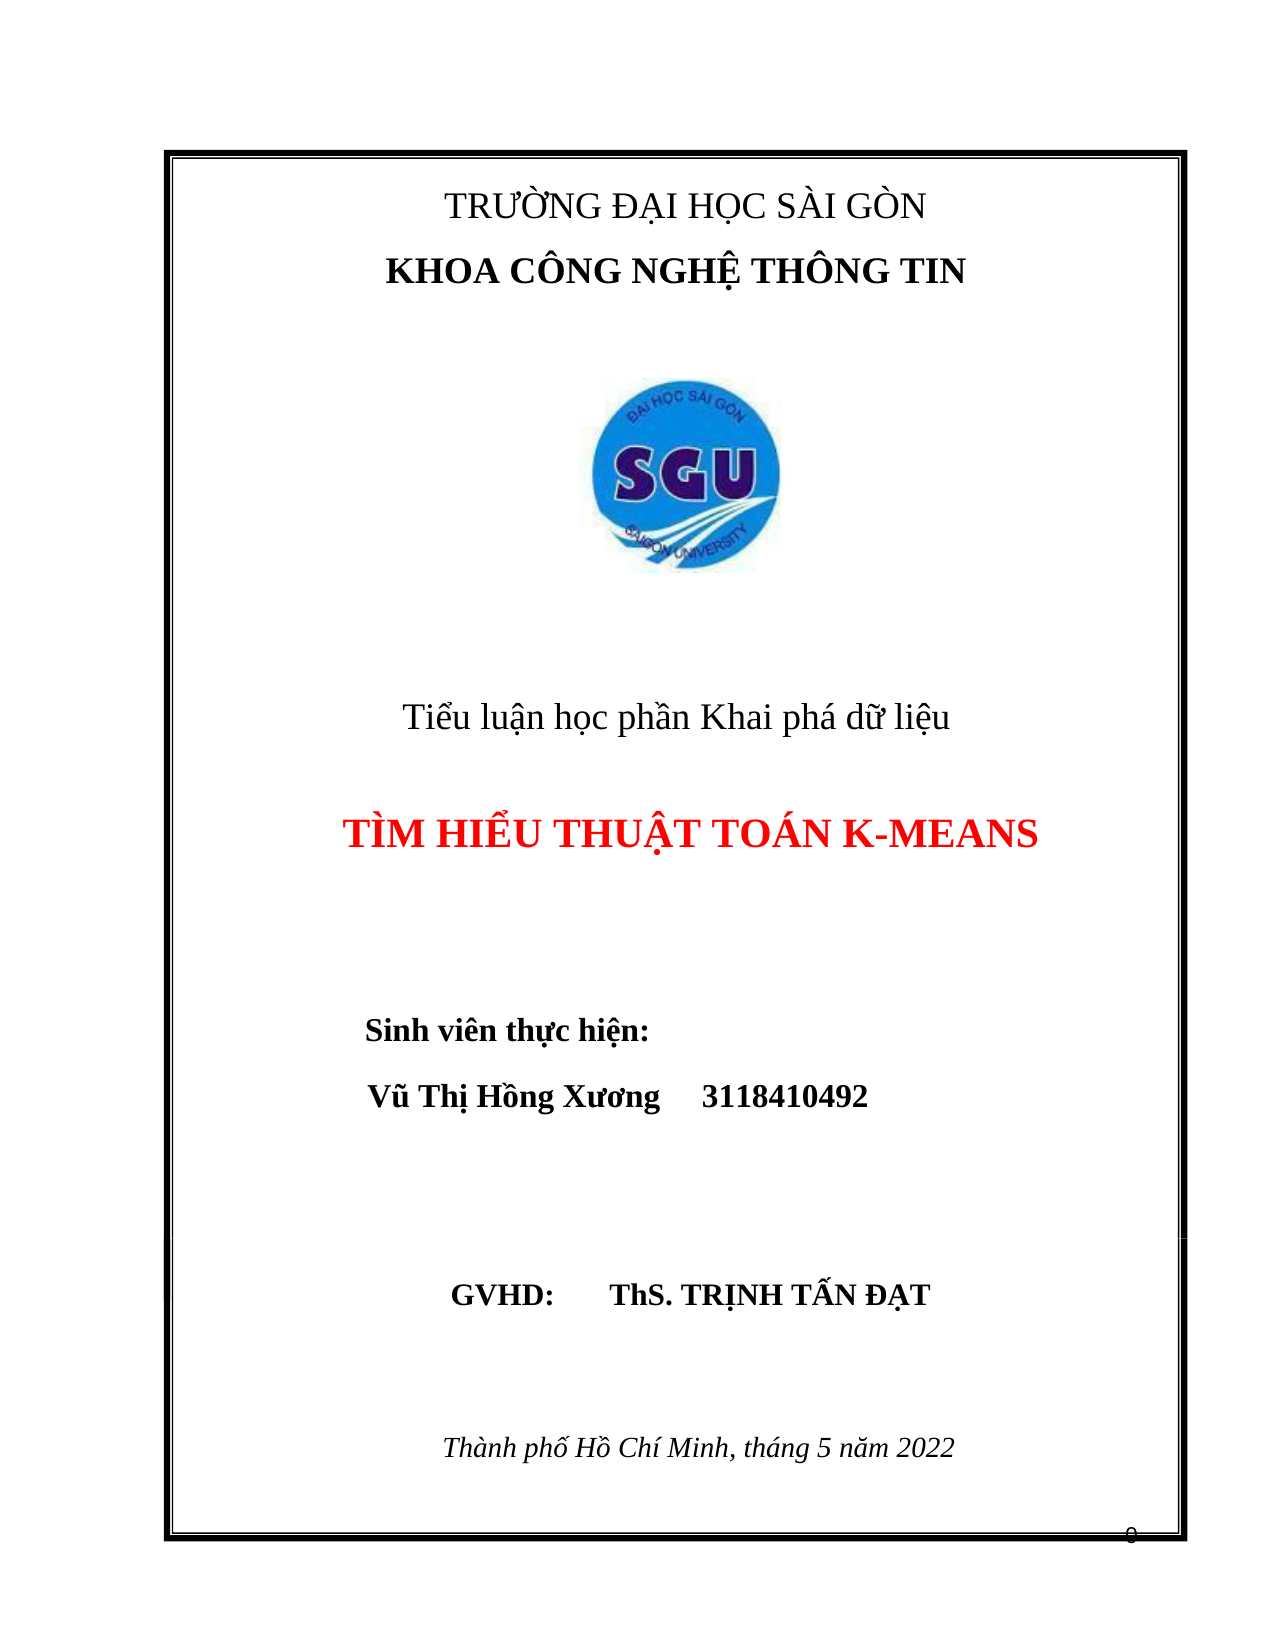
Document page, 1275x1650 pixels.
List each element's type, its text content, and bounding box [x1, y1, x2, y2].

text Vũ Thị Hồng Xương 3118410492 [139, 1077, 1021, 1115]
text KHOA CÔNG NGHỆ THÔNG TIN [139, 249, 1137, 292]
text Thành phố Hồ Chí Minh, tháng 5 năm 2022 [254, 1430, 1021, 1463]
text GVHD: ThS. TRỊNH TẤN ĐẠT [289, 1276, 1021, 1312]
text Sinh viên thực hiện: [289, 1010, 1021, 1048]
title Tiểu luận học phần Khai phá dữ liệu [289, 694, 1137, 737]
text TRƯỜNG ĐẠI HỌC SÀI GÒN [139, 184, 1137, 227]
text TÌM HIỂU THUẬT TOÁN K-MEANS [139, 808, 1137, 856]
picture [555, 378, 816, 573]
